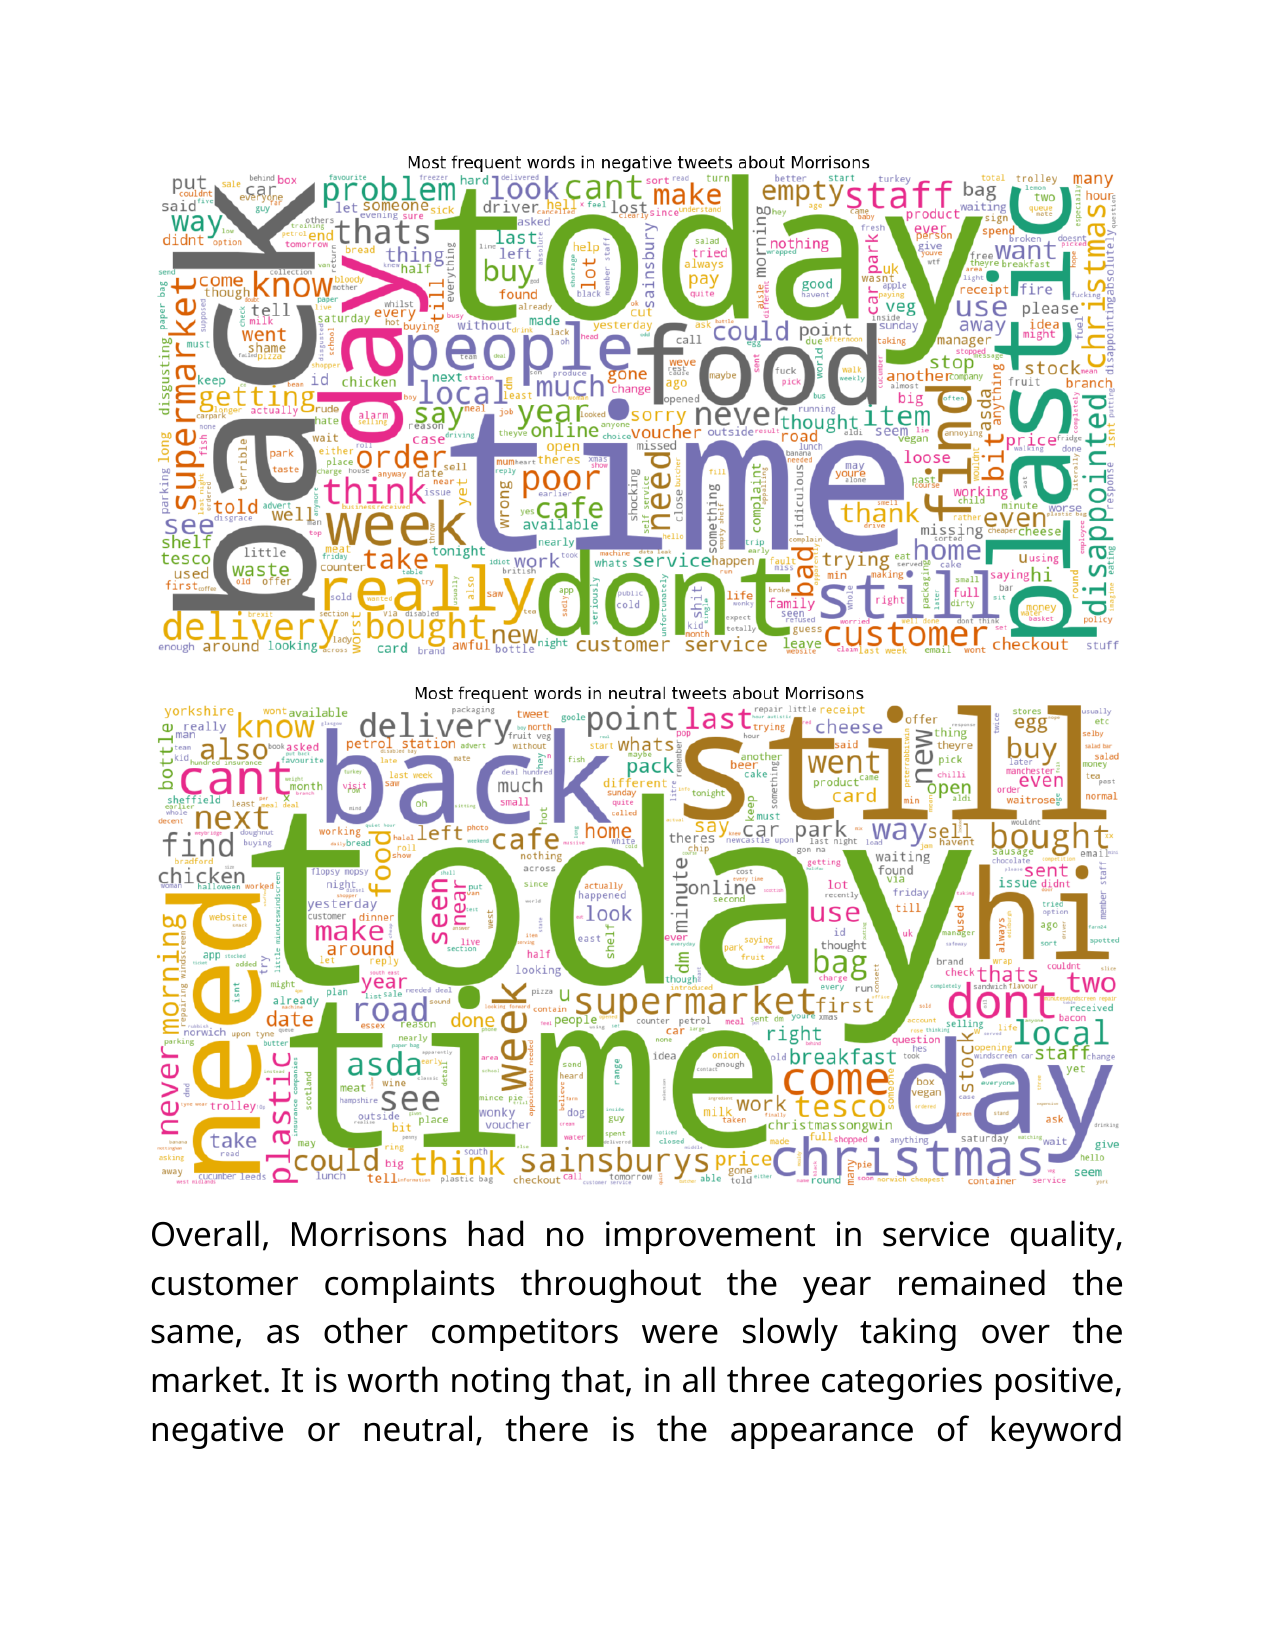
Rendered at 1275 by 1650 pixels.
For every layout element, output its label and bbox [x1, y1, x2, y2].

text [150, 1210, 1125, 1452]
picture [150, 150, 1125, 662]
picture [150, 680, 1125, 1192]
